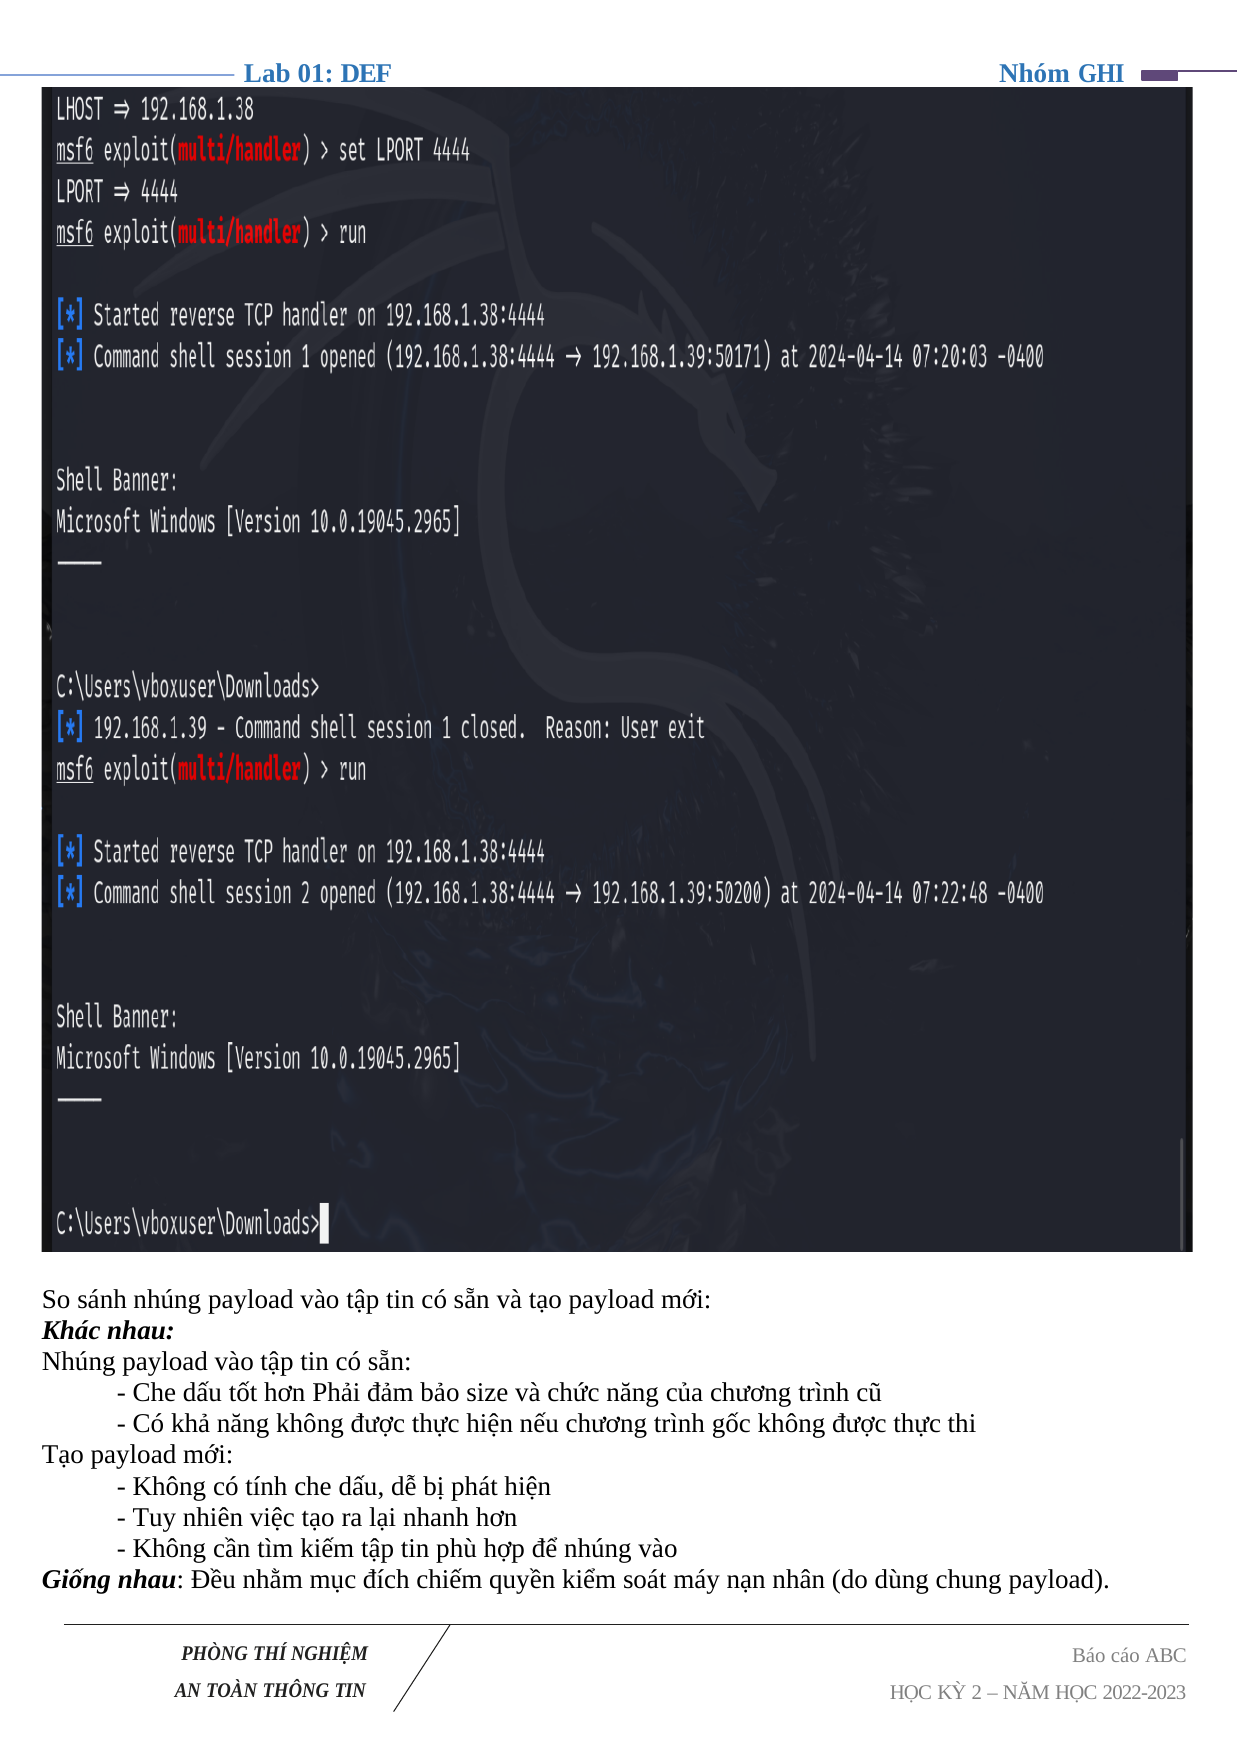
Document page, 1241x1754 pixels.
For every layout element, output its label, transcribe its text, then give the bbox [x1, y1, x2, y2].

text Khác nhau: [42, 1314, 1192, 1345]
picture [41, 87, 1193, 1252]
text - Không có tính che dấu, dễ bị phát hiện [42, 1470, 1192, 1501]
text - Không cần tìm kiếm tập tin phù hợp để nhúng vào [42, 1532, 1192, 1563]
text So sánh nhúng payload vào tập tin có sẵn và tạo payload mới: [42, 1283, 1192, 1314]
text Nhúng payload vào tập tin có sẵn: [42, 1345, 1192, 1376]
text Tạo payload mới: [42, 1439, 1192, 1470]
text - Tuy nhiên việc tạo ra lại nhanh hơn [42, 1501, 1192, 1532]
text - Có khả năng không được thực hiện nếu chương trình gốc không được thực thi [42, 1407, 1192, 1439]
text Giống nhau: Đều nhằm mục đích chiếm quyền kiểm soát máy nạn nhân (do dùng chung payload). [42, 1563, 1192, 1594]
text - Che dấu tốt hơn Phải đảm bảo size và chức năng của chương trình cũ [42, 1376, 1192, 1407]
